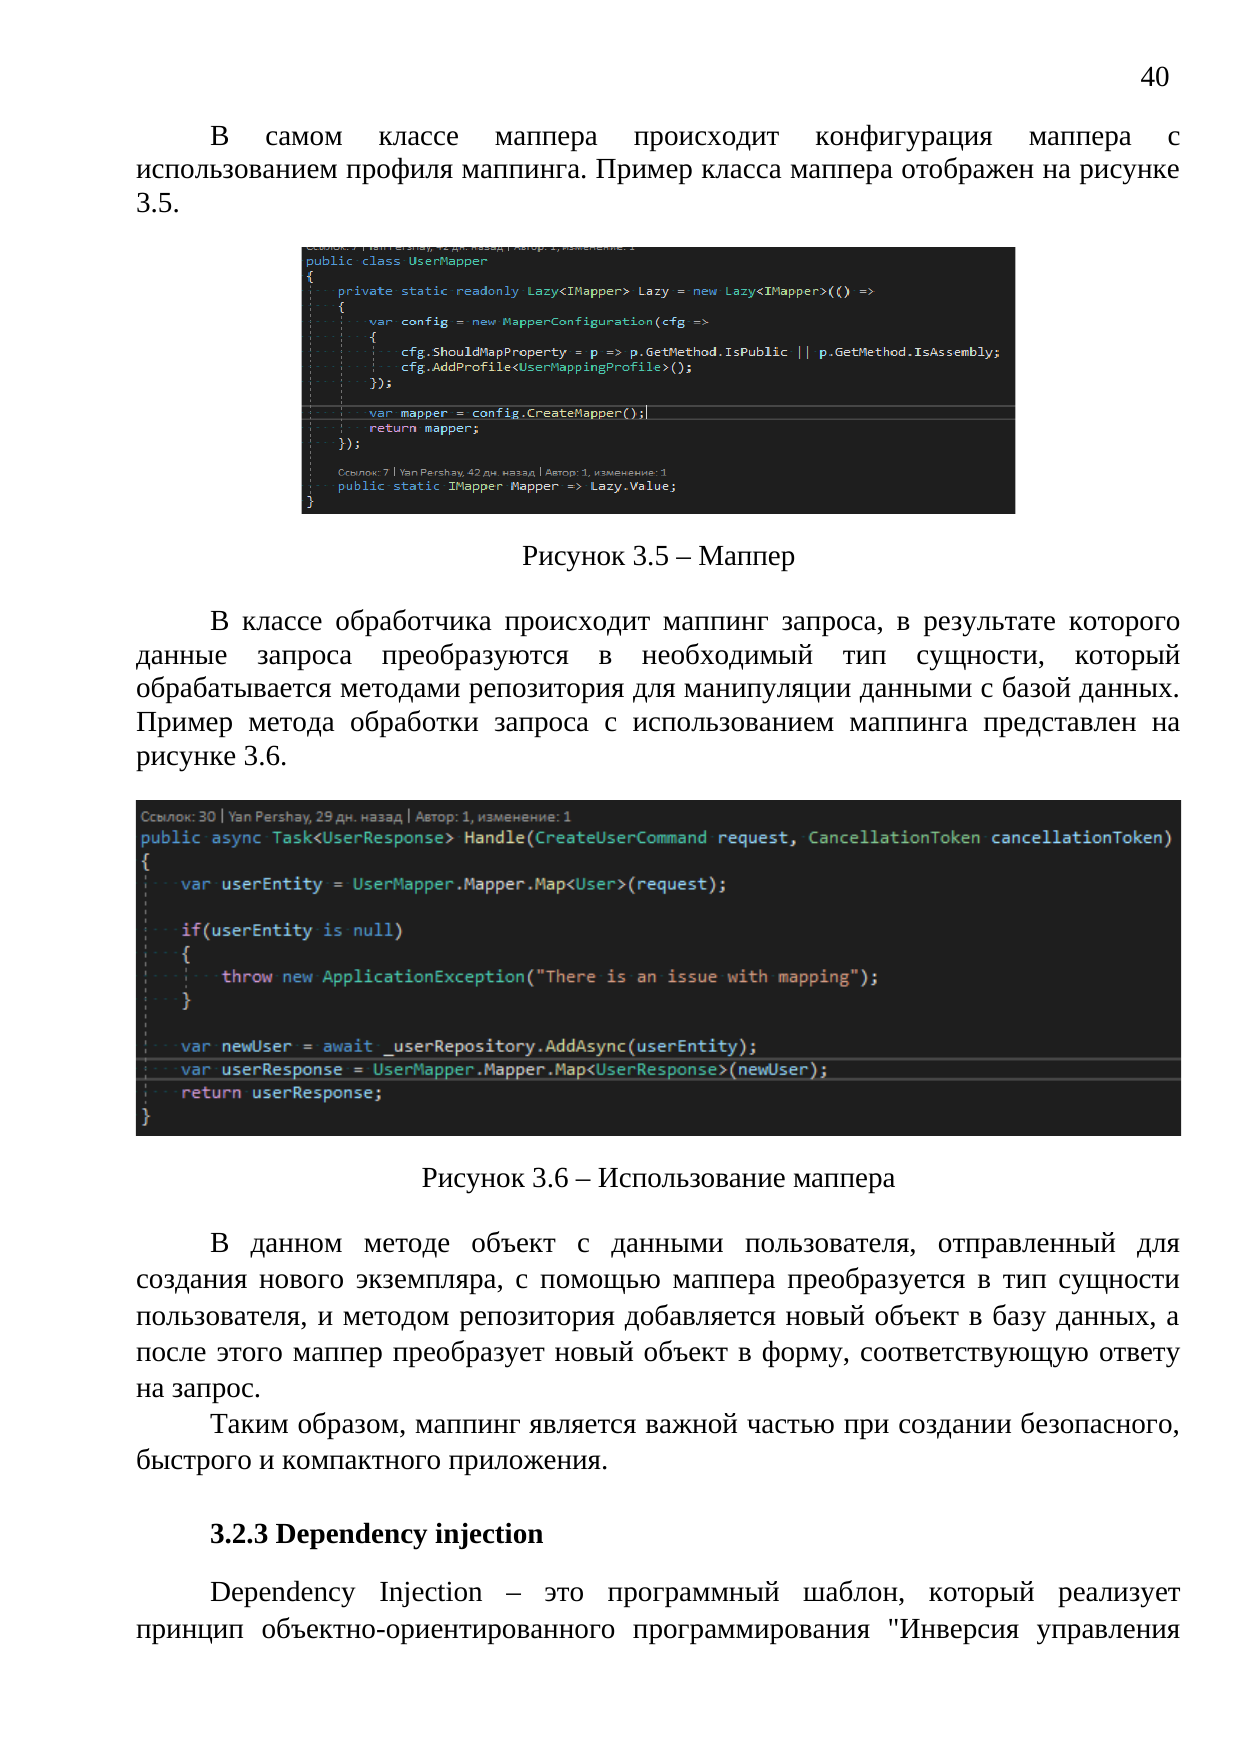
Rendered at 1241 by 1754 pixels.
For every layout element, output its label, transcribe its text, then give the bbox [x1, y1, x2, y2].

picture [135, 800, 1182, 1136]
text В данном методе объект с данными пользователя, отправленный для создания нового экземпляра, с помощью маппера преобразуется в тип сущности пользователя, и методом репозитория добавляется новый объект в базу данных, а после этого маппер преобразует новый объект в форму, соответствующую ответу на запрос. [136, 1226, 1181, 1404]
text Таким образом, маппинг является важной частью при создании безопасного, быстрого и компактного приложения. [136, 1406, 1181, 1476]
text 3.2.3 Dependency injection [136, 1516, 1181, 1549]
title Рисунок 3.6 – Использование маппера [136, 1160, 1181, 1194]
text В самом классе маппера происходит конфигурация маппера с использованием профиля маппинга. Пример класса маппера отображен на рисунке 3.5. [136, 118, 1181, 219]
picture [301, 247, 1016, 514]
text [136, 1574, 1181, 1644]
text В классе обработчика происходит маппинг запроса, в результате которого данные запроса преобразуются в необходимый тип сущности, который обрабатывается методами репозитория для манипуляции данными с базой данных. Пример метода обработки запроса с использованием маппинга представлен на рисунке 3.6. [136, 603, 1181, 771]
title Рисунок 3.5 – Маппер [136, 538, 1181, 572]
